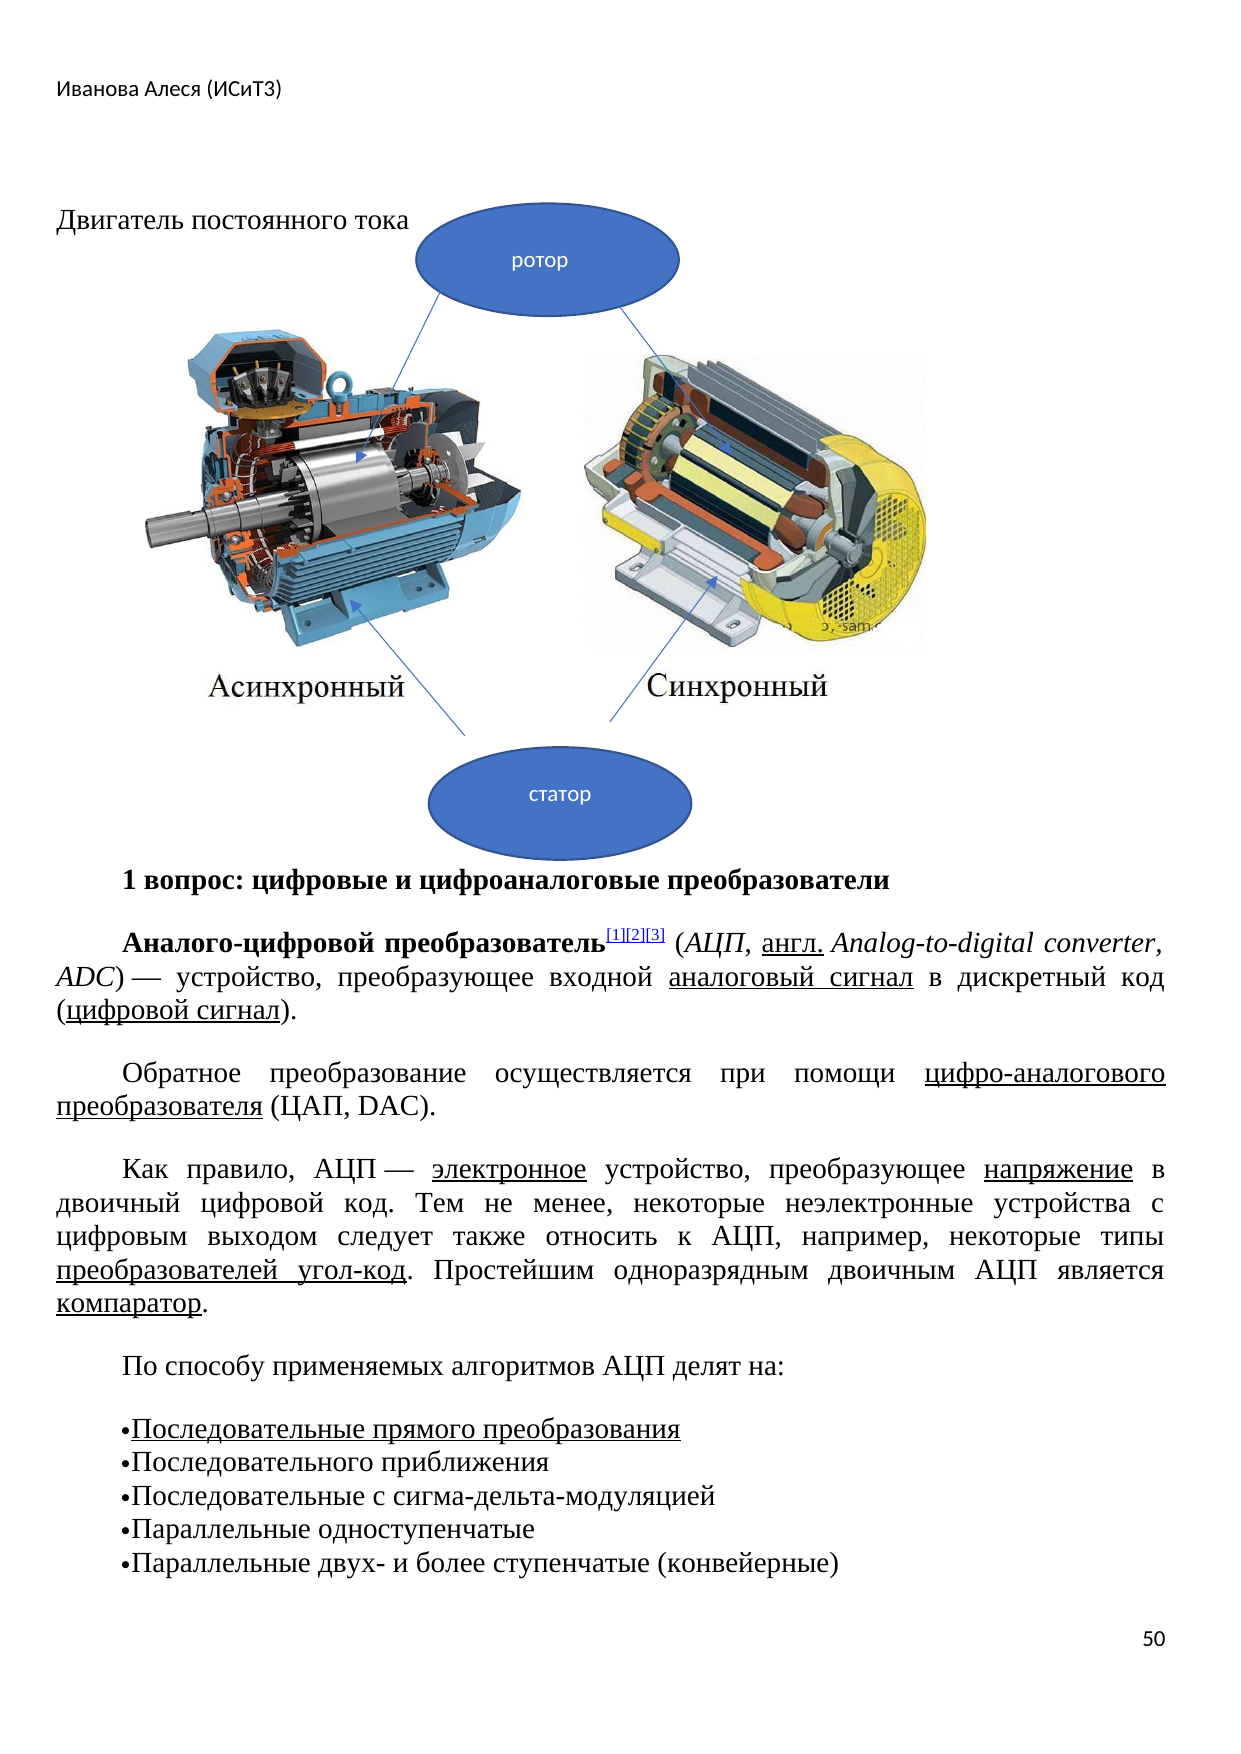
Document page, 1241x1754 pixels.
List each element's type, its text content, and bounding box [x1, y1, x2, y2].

text Двигатель постоянного тока [567, 202, 1165, 236]
text Двигатель постоянного тока [56, 202, 528, 236]
list Последовательные прямого преобразования [122, 1411, 1165, 1444]
text Обратное преобразование осуществляется при помощи цифро-аналогового преобразователя (ЦАП, DAC). [56, 1055, 1165, 1122]
text 1 вопрос: цифровые и цифроаналоговые преобразователи [56, 862, 1165, 896]
text По способу применяемых алгоритмов АЦП делят на: [56, 1348, 1165, 1382]
text Аналого-цифровой преобразователь[1][2][3] (АЦП, англ. Analog-to-digital converter, ADC) — устройство, преобразующее входной аналоговый сигнал в дискретный код (цифровой сигнал). [56, 925, 1165, 1026]
list Параллельные двух- и более ступенчатые (конвейерные) [122, 1545, 1165, 1578]
list Последовательного приближения [122, 1444, 1165, 1478]
picture [106, 269, 982, 762]
text Как правило, АЦП — электронное устройство, преобразующее напряжение в двоичный цифровой код. Тем не менее, некоторые неэлектронные устройства с цифровым выходом следует также относить к АЦП, например, некоторые типы преобразователей угол-код. Простейшим одноразрядным двоичным АЦП является компаратор. [56, 1151, 1165, 1319]
list Параллельные одноступенчатые [122, 1511, 1165, 1545]
list Последовательные с сигма-дельта-модуляцией [122, 1478, 1165, 1511]
